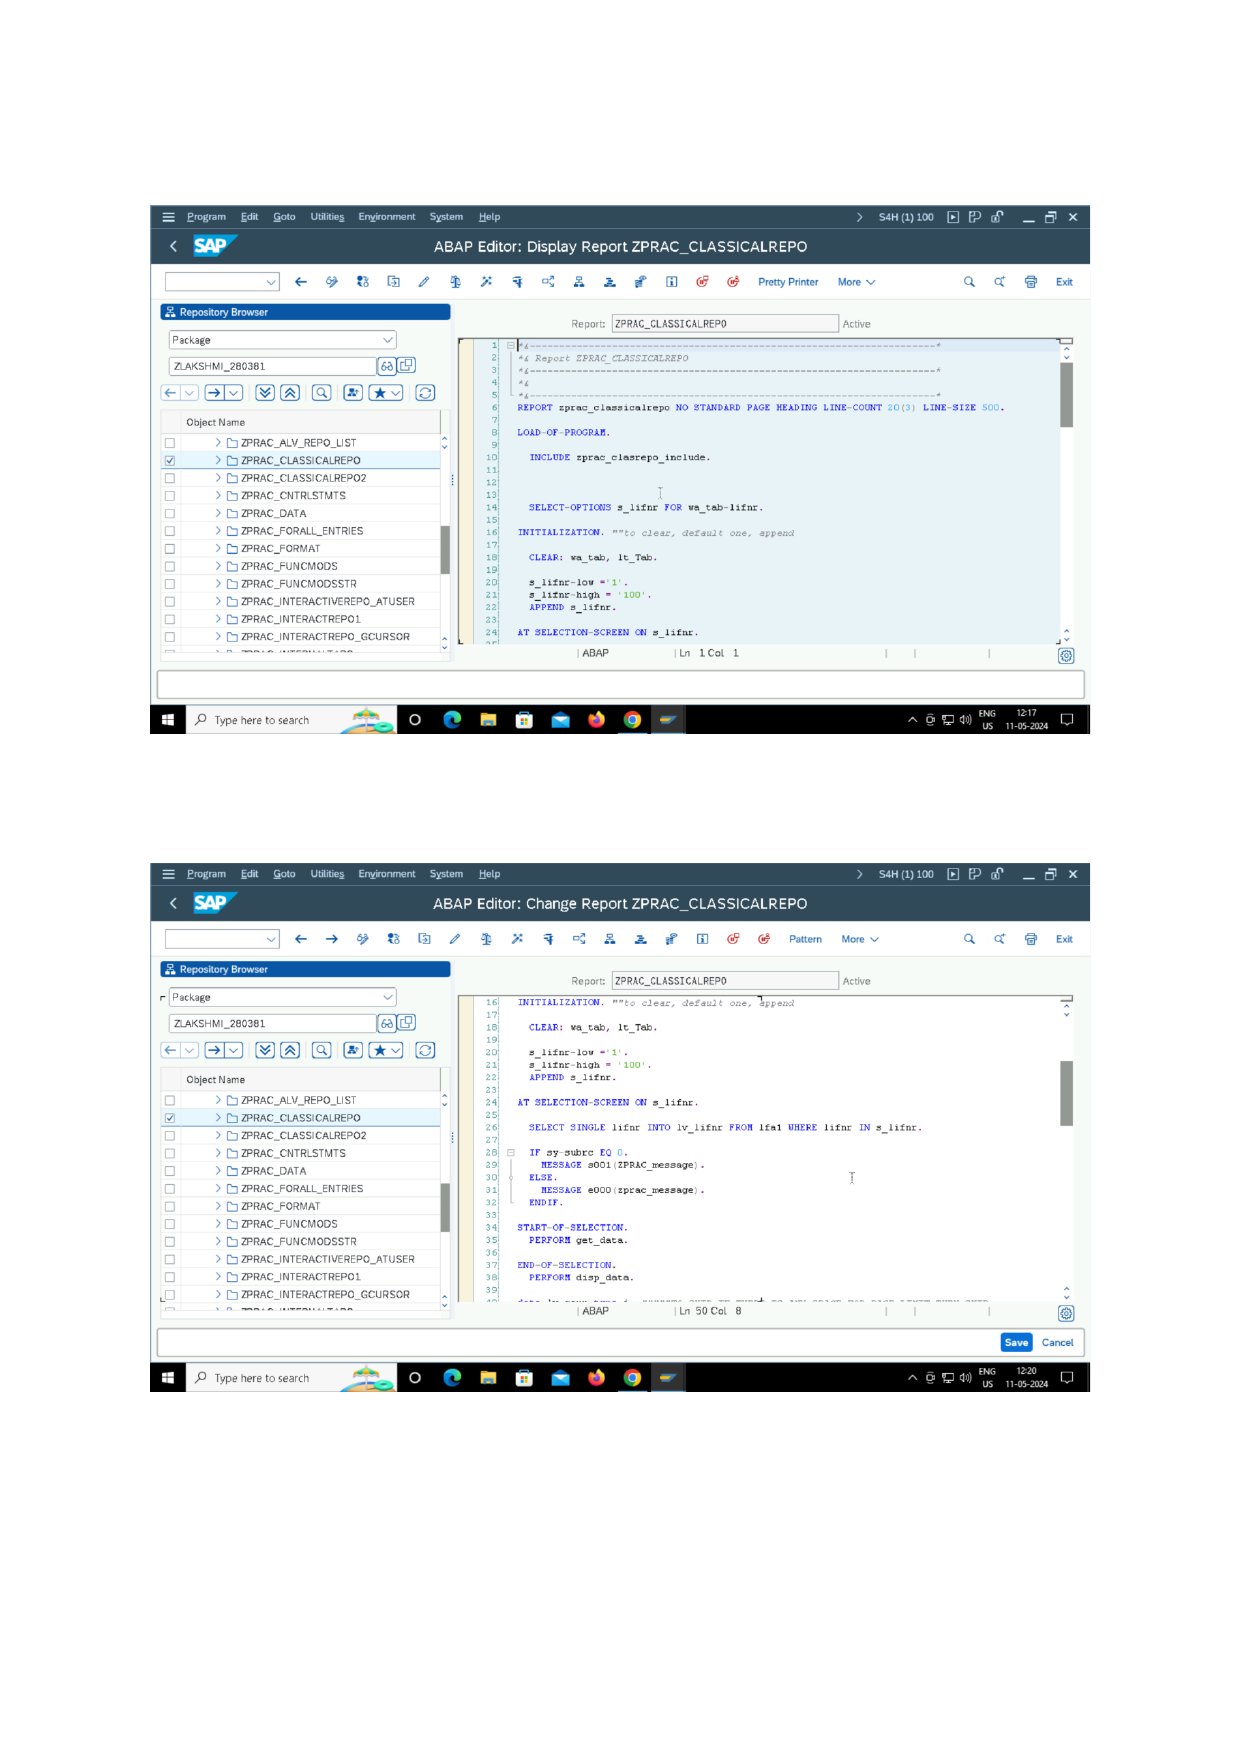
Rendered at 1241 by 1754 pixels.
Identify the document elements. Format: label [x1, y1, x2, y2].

picture [150, 205, 1091, 734]
picture [150, 863, 1091, 1392]
